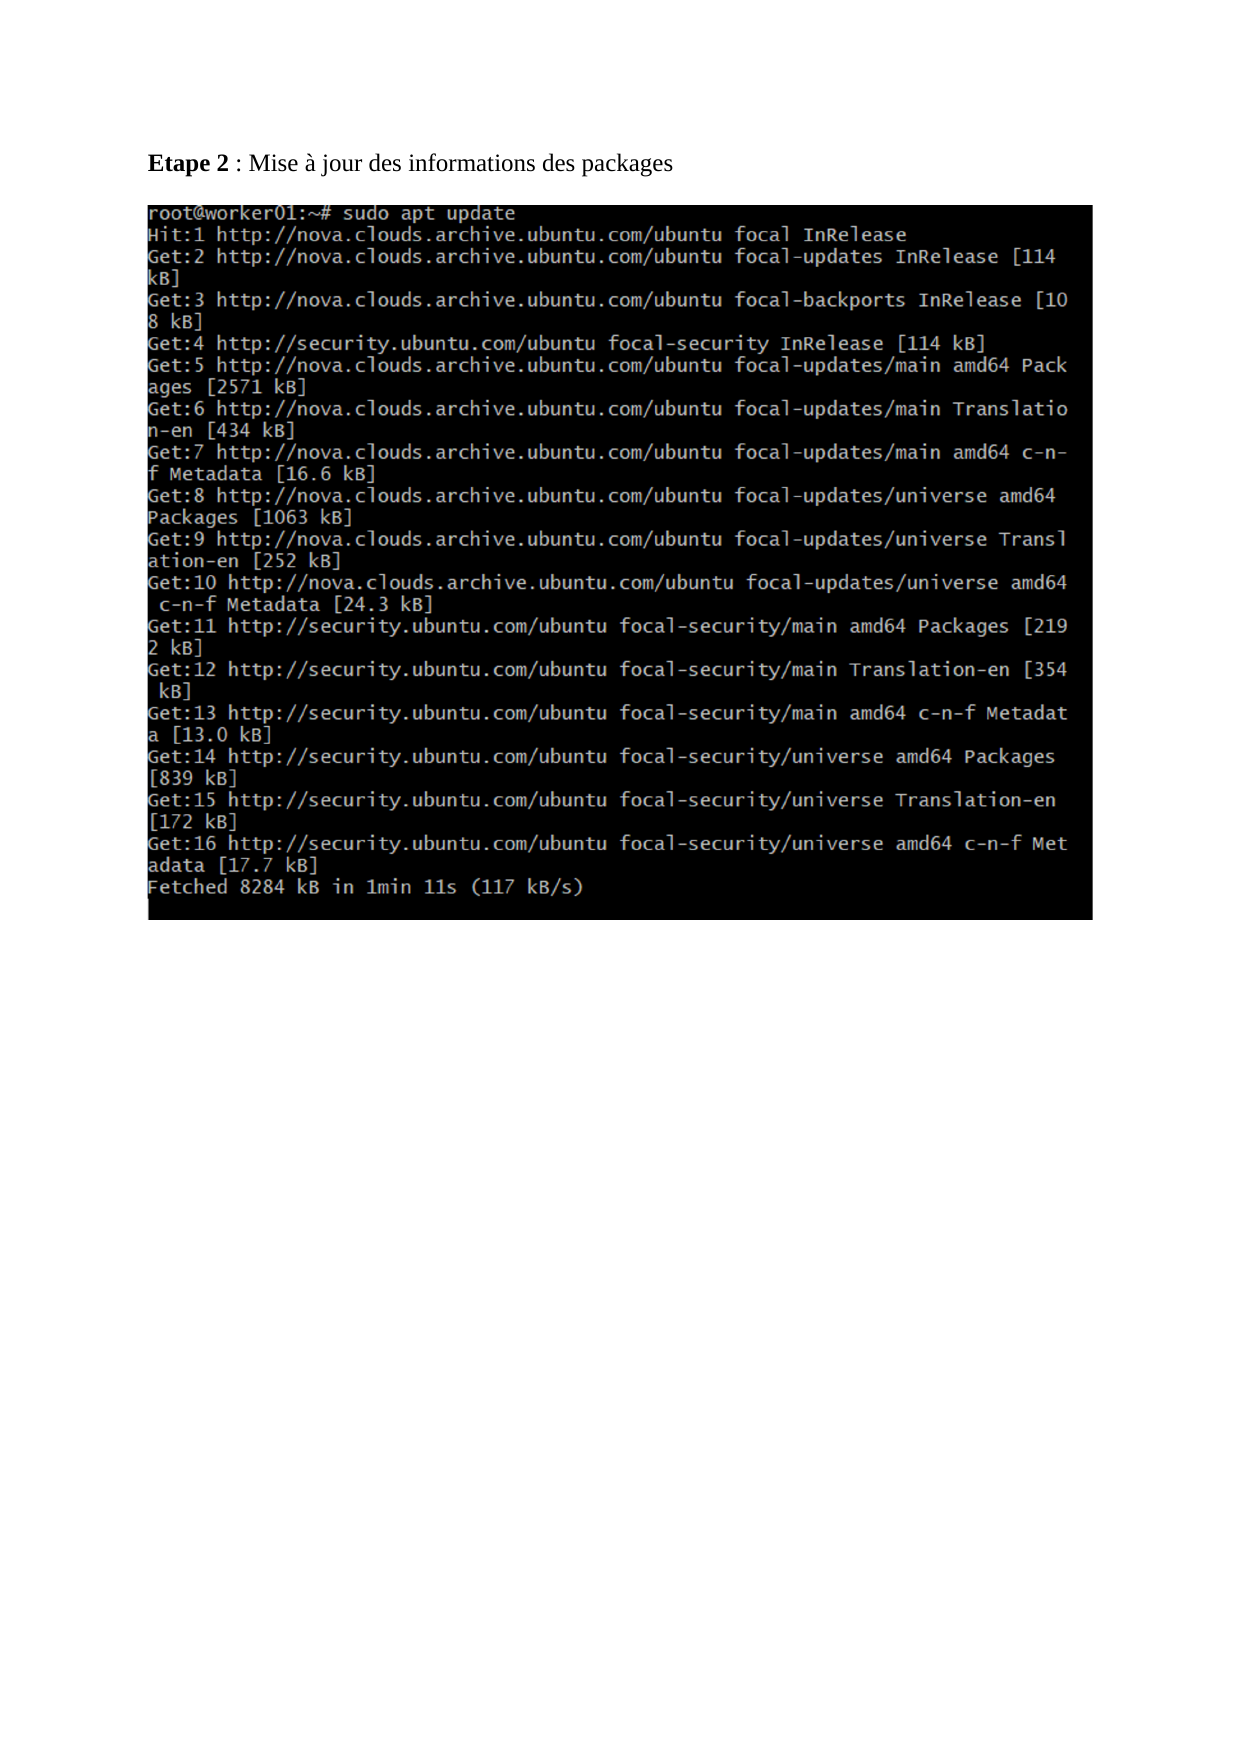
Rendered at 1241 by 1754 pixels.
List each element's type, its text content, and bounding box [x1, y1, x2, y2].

text Etape 2 : Mise à jour des informations des packages [148, 148, 1093, 176]
picture [147, 205, 1093, 920]
